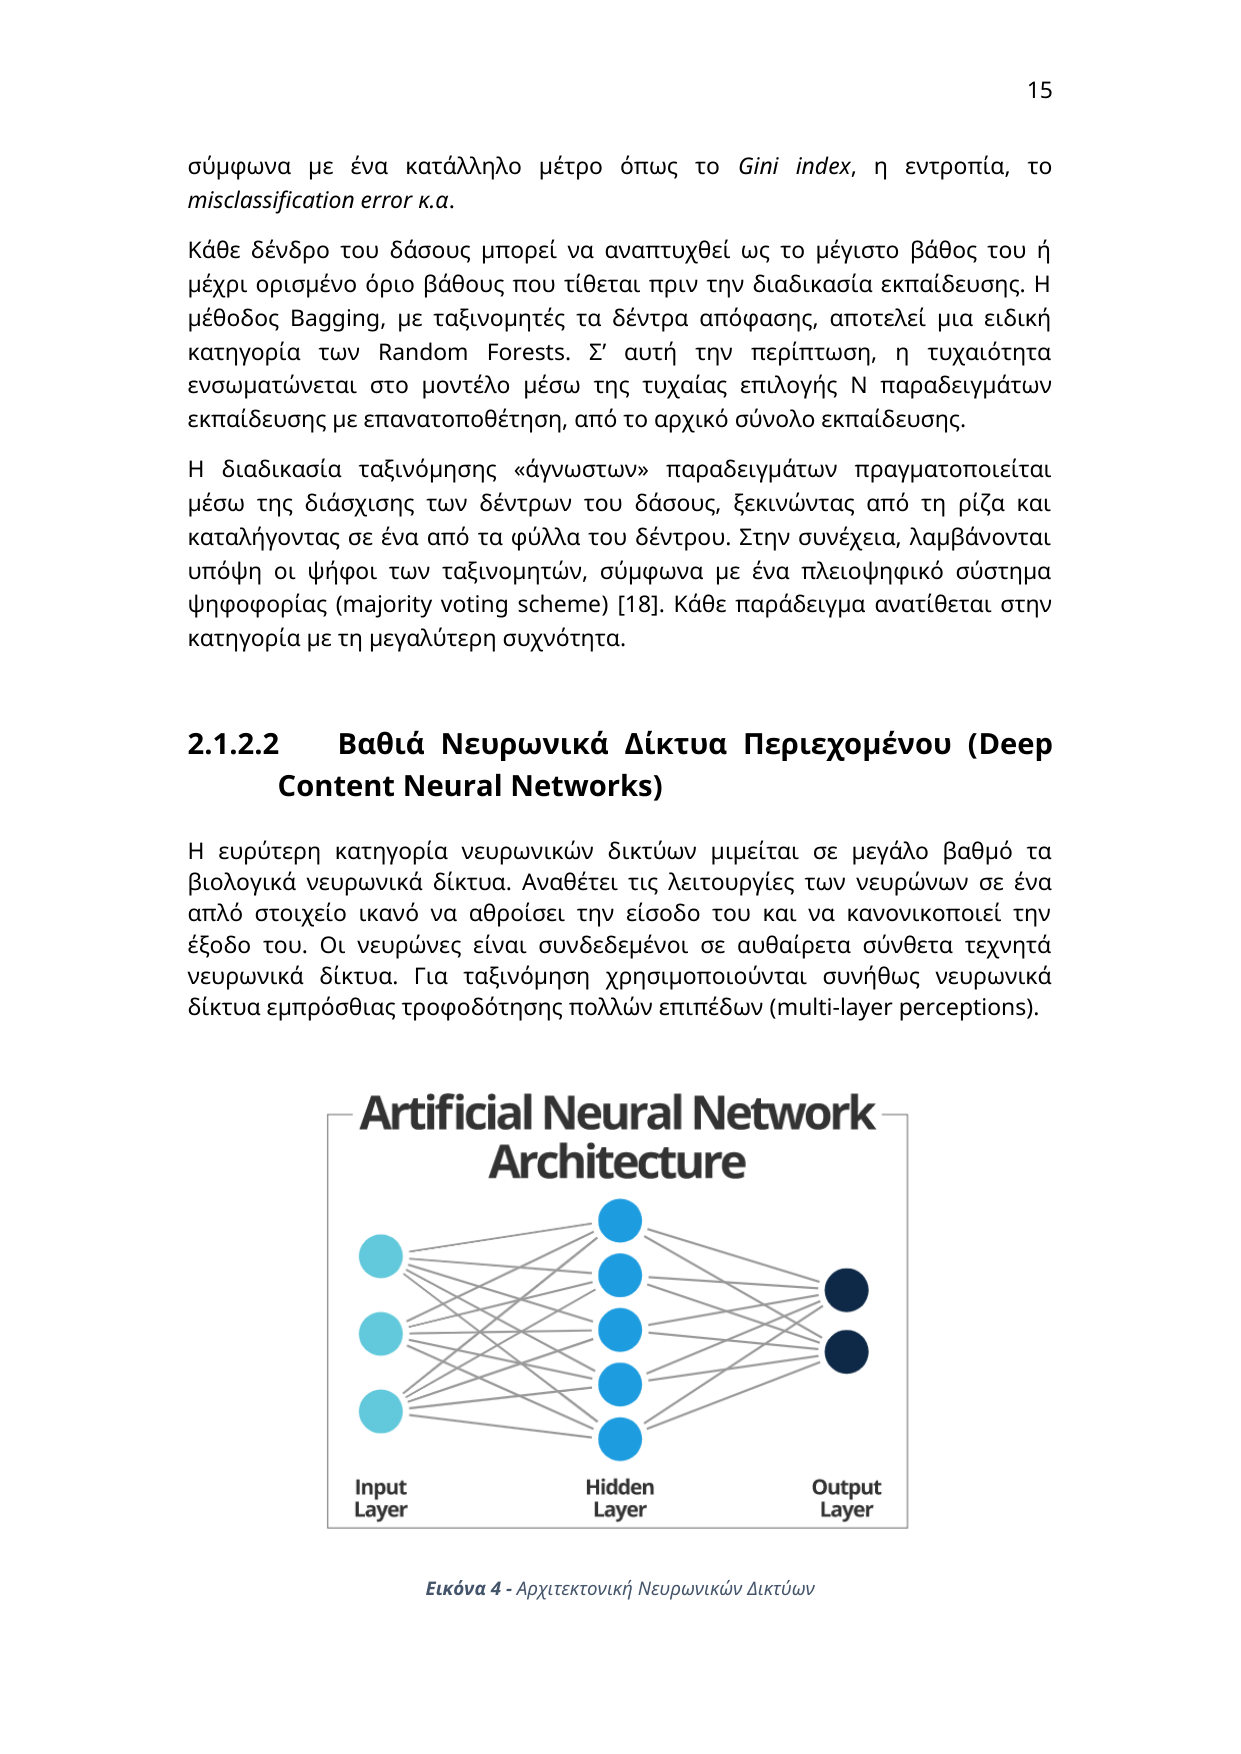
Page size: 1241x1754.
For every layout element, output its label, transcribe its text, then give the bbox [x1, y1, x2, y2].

text Η διαδικασία ταξινόμησης «άγνωστων» παραδειγμάτων πραγματοποιείται μέσω της διάσχισης των δέντρων του δάσους, ξεκινώντας από τη ρίζα και καταλήγοντας σε ένα από τα φύλλα του δέντρου. Στην συνέχεια, λαμβάνονται υπόψη οι ψήφοι των ταξινομητών, σύμφωνα με ένα πλειοψηφικό σύστημα ψηφοφορίας (majority voting scheme) . Κάθε παράδειγμα ανατίθεται στην κατηγορία με τη μεγαλύτερη συχνότητα. [187, 453, 1053, 653]
text Εικόνα 4 - Αρχιτεκτονική Νευρωνικών Δικτύων [187, 1576, 1053, 1601]
text Η ευρύτερη κατηγορία νευρωνικών δικτύων μιμείται σε μεγάλο βαθμό τα βιολογικά νευρωνικά δίκτυα. Αναθέτει τις λειτουργίες των νευρώνων σε ένα απλό στοιχείο ικανό να αθροίσει την είσοδο του και να κανονικοποιεί την έξοδο του. Οι νευρώνες είναι συνδεδεμένοι σε αυθαίρετα σύνθετα τεχνητά νευρωνικά δίκτυα. Για ταξινόμηση χρησιμοποιούνται συνήθως νευρωνικά δίκτυα εμπρόσθιας τροφοδότησης πολλών επιπέδων (multi-layer perceptions). [187, 835, 1053, 1022]
picture [311, 1085, 929, 1545]
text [187, 150, 1053, 215]
subtitle Βαθιά Νευρωνικά Δίκτυα Περιεχομένου (Deep Content Neural Networks) [187, 723, 1053, 805]
text Κάθε δένδρο του δάσους μπορεί να αναπτυχθεί ως το μέγιστο βάθος του ή μέχρι ορισμένο όριο βάθους που τίθεται πριν την διαδικασία εκπαίδευσης. Η μέθοδος Bagging, με ταξινομητές τα δέντρα απόφασης, αποτελεί μια ειδική κατηγορία των Random Forests. Σ’ αυτή την περίπτωση, η τυχαιότητα ενσωματώνεται στο μοντέλο μέσω της τυχαίας επιλογής Ν παραδειγμάτων εκπαίδευσης με επανατοποθέτηση, από το αρχικό σύνολο εκπαίδευσης. [187, 234, 1053, 434]
